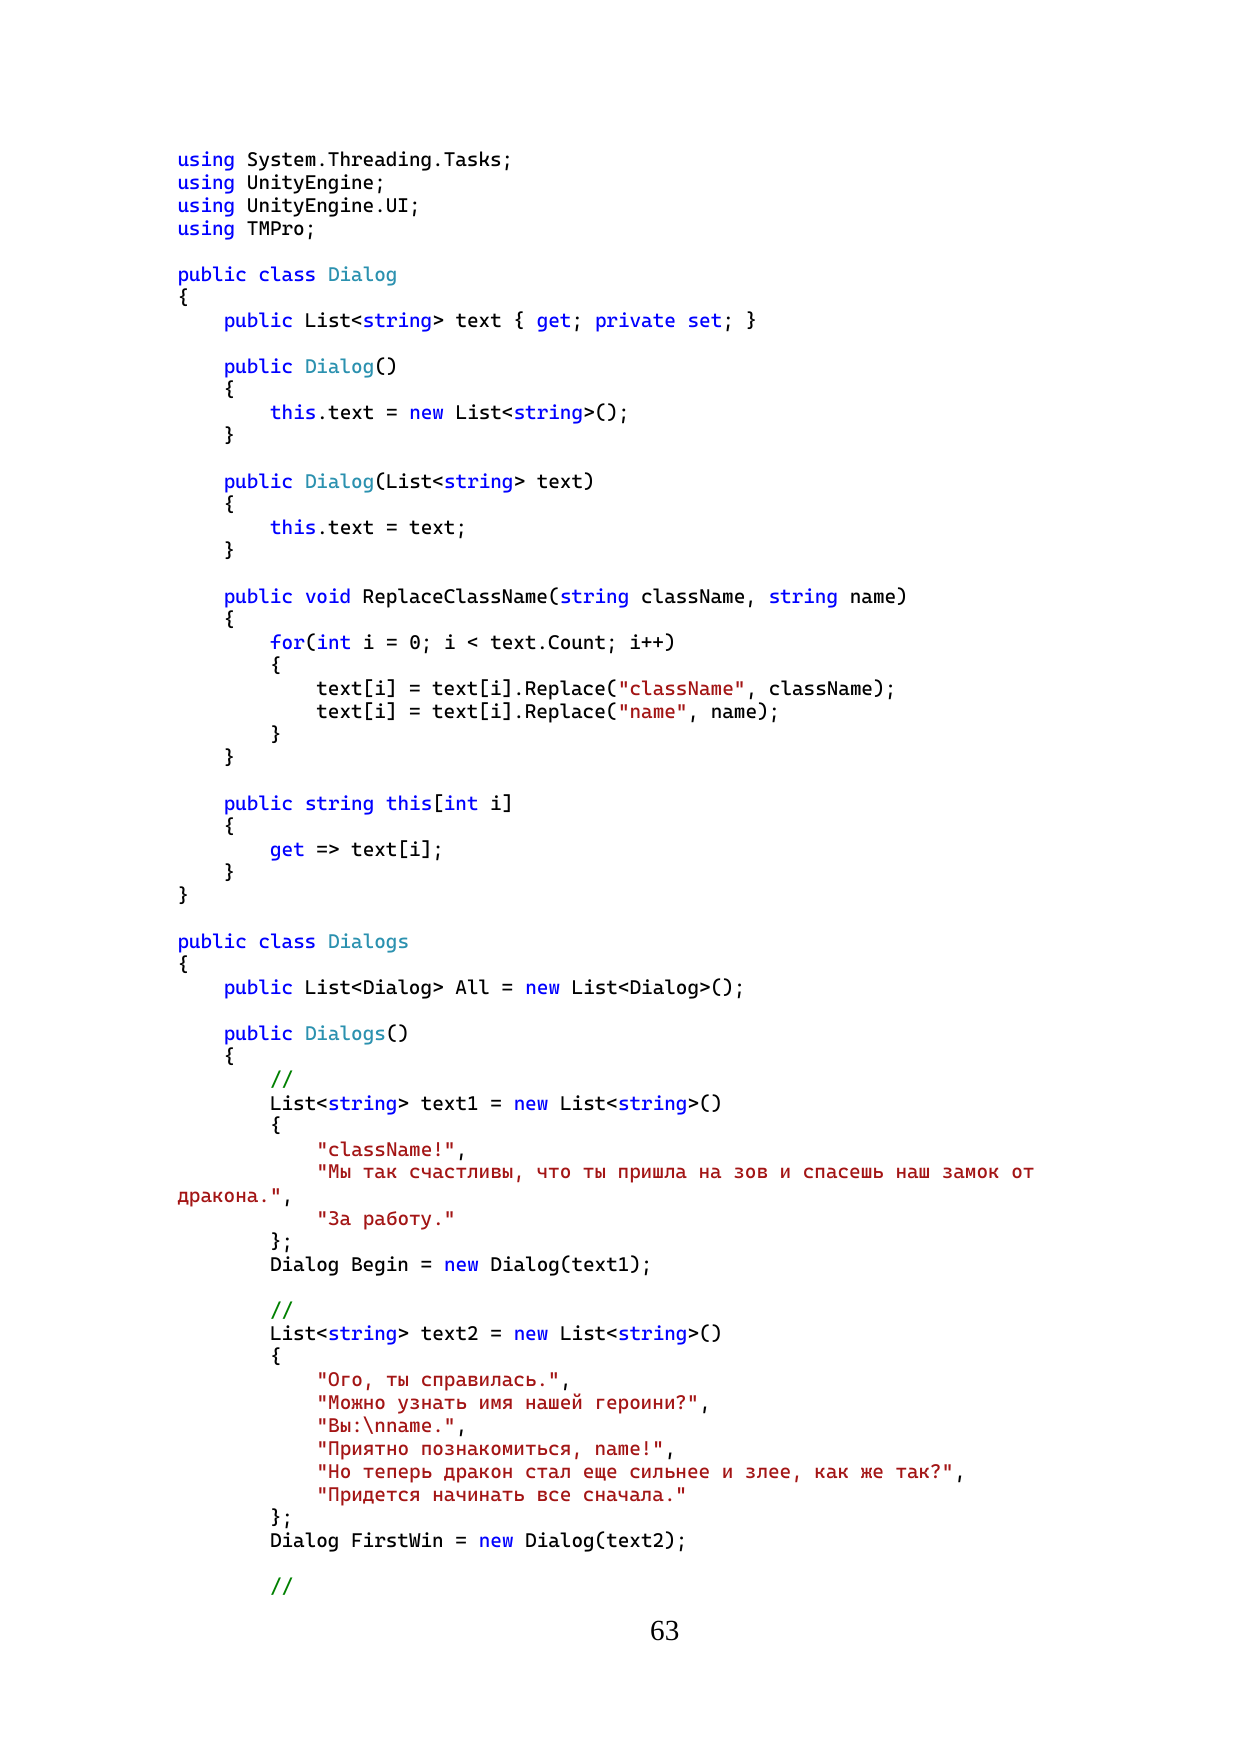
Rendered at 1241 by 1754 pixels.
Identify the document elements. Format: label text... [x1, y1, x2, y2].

text { [177, 953, 1152, 976]
text // [177, 1068, 1152, 1092]
text List<string> text1 = new List<string>() [177, 1092, 1152, 1114]
text using UnityEngine; [177, 171, 1152, 194]
text this.text = new List<string>(); [177, 401, 1152, 424]
text public class Dialogs [177, 930, 1152, 953]
text public List<Dialog> All = new List<Dialog>(); [177, 976, 1152, 999]
text "Приятно познакомиться, name!", [177, 1437, 1152, 1460]
text public Dialog(List<string> text) [177, 470, 1152, 493]
text text[i] = text[i].Replace("name", name); [177, 700, 1152, 723]
text List<string> text2 = new List<string>() [177, 1322, 1152, 1345]
text public Dialogs() [177, 1022, 1152, 1046]
text public string this[int i] [177, 792, 1152, 815]
text using TMPro; [177, 217, 1152, 240]
text Dialog FirstWin = new Dialog(text2); [177, 1529, 1152, 1552]
text using System.Threading.Tasks; [177, 148, 1152, 171]
text "Вы:\nname.", [177, 1414, 1152, 1437]
text "Ого, ты справилась.", [177, 1368, 1152, 1391]
text public Dialog() [177, 355, 1152, 378]
text } [177, 884, 1152, 907]
text { [177, 286, 1152, 309]
text for(int i = 0; i < text.Count; i++) [177, 631, 1152, 654]
text } [177, 861, 1152, 884]
text { [177, 378, 1152, 401]
text // [177, 1575, 1152, 1598]
text } [177, 723, 1152, 746]
text } [177, 424, 1152, 447]
text get => text[i]; [177, 838, 1152, 861]
text { [177, 493, 1152, 516]
text { [177, 1114, 1152, 1138]
text "Можно узнать имя нашей героини?", [177, 1391, 1152, 1414]
text }; [177, 1230, 1152, 1253]
text this.text = text; [177, 516, 1152, 539]
text // [177, 1299, 1152, 1322]
text "Мы так счастливы, что ты пришла на зов и спасешь наш замок от дракона.", [177, 1161, 1152, 1207]
text } [177, 746, 1152, 769]
text "Но теперь дракон стал еще сильнее и злее, как же так?", [177, 1460, 1152, 1483]
text public List<string> text { get; private set; } [177, 309, 1152, 332]
text } [177, 539, 1152, 562]
text }; [177, 1506, 1152, 1529]
text Dialog Begin = new Dialog(text1); [177, 1253, 1152, 1276]
text public class Dialog [177, 263, 1152, 286]
text "За работу." [177, 1207, 1152, 1230]
text "className!", [177, 1138, 1152, 1161]
text public void ReplaceClassName(string className, string name) [177, 585, 1152, 608]
text { [177, 1345, 1152, 1368]
text text[i] = text[i].Replace("className", className); [177, 677, 1152, 700]
text { [177, 815, 1152, 838]
text { [177, 1046, 1152, 1068]
text "Придется начинать все сначала." [177, 1483, 1152, 1506]
text { [177, 608, 1152, 631]
text using UnityEngine.UI; [177, 194, 1152, 217]
text { [177, 654, 1152, 677]
